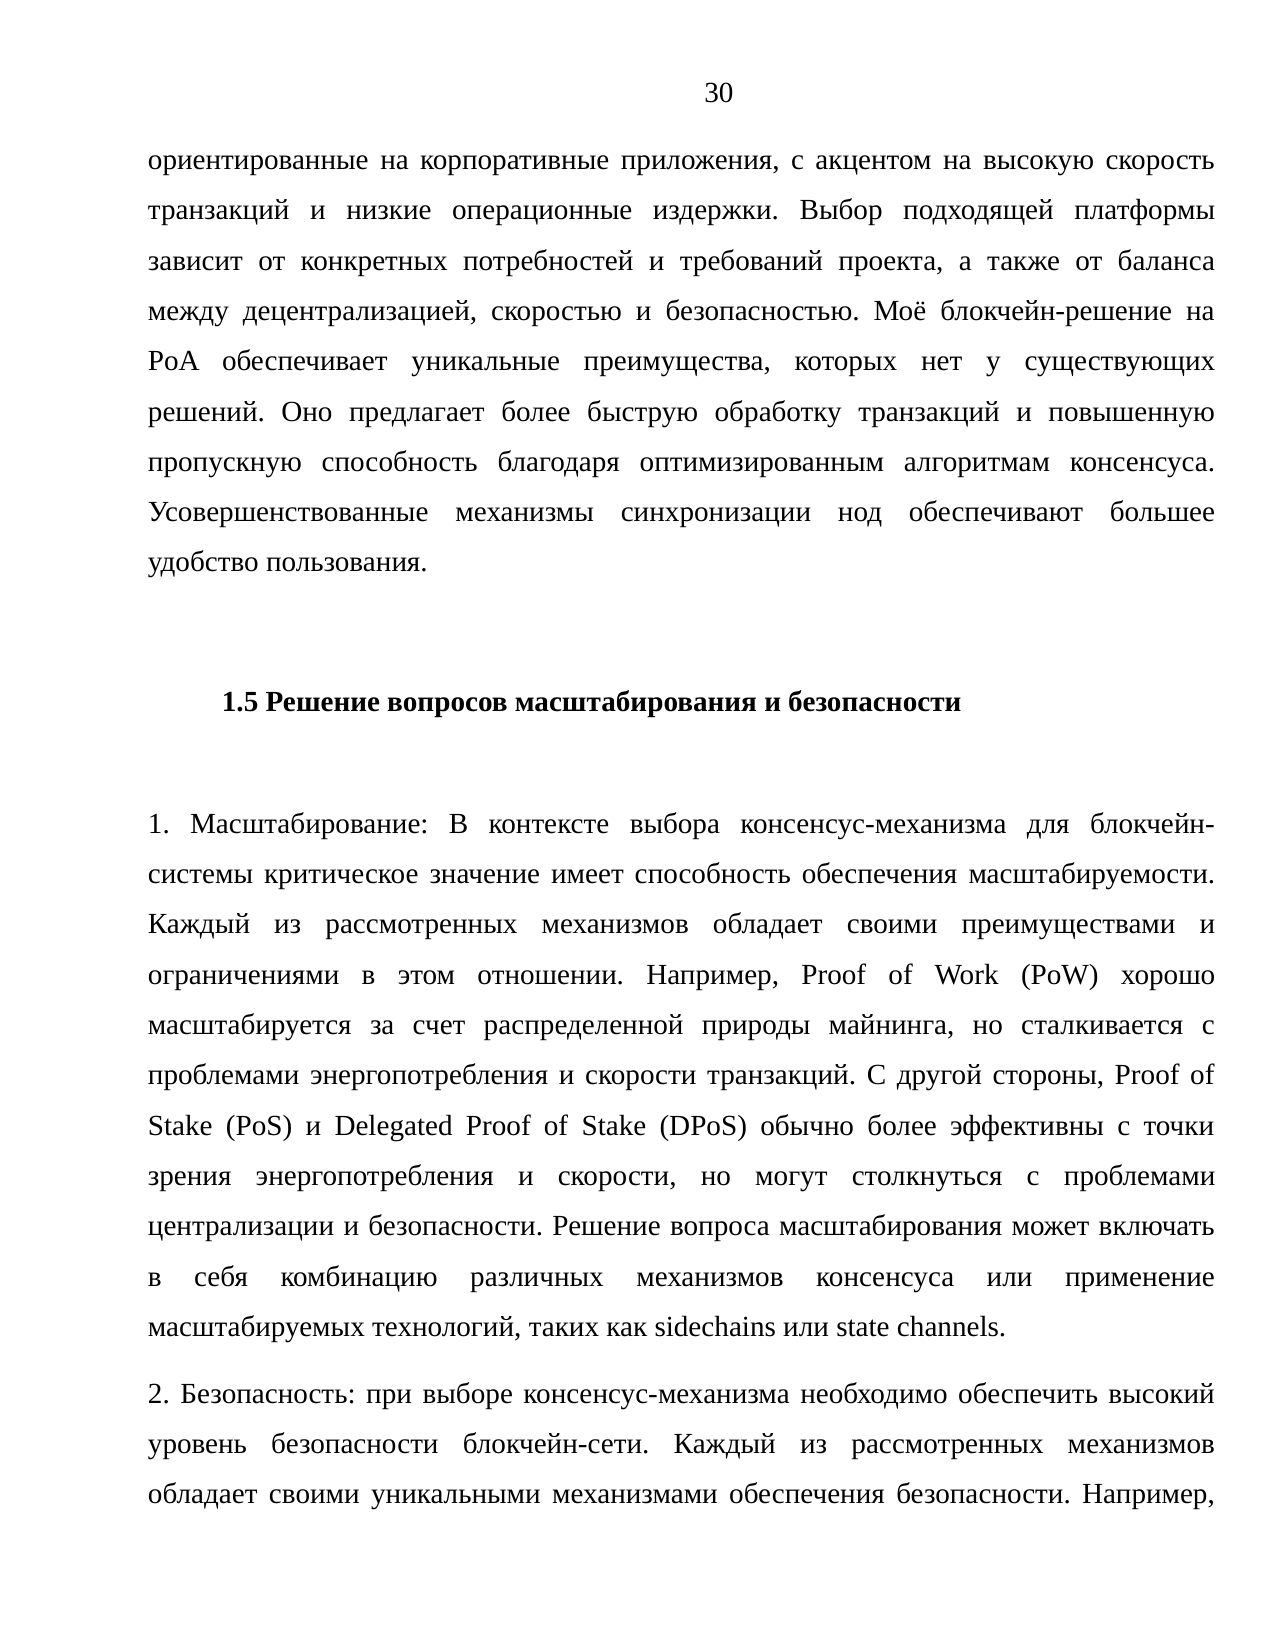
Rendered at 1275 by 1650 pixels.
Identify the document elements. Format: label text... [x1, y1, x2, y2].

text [148, 142, 1216, 578]
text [148, 1376, 1216, 1510]
text 1.5 Решение вопросов масштабирования и безопасности [222, 684, 1216, 717]
text 1. Масштабирование: В контексте выбора консенсус-механизма для блокчейн-системы критическое значение имеет способность обеспечения масштабируемости. Каждый из рассмотренных механизмов обладает своими преимуществами и ограничениями в этом отношении. Например, Proof of Work (PoW) хорошо масштабируется за счет распределенной природы майнинга, но сталкивается с проблемами энергопотребления и скорости транзакций. С другой стороны, Proof of Stake (PoS) и Delegated Proof of Stake (DPoS) обычно более эффективны с точки зрения энергопотребления и скорости, но могут столкнуться с проблемами централизации и безопасности. Решение вопроса масштабирования может включать в себя комбинацию различных механизмов консенсуса или применение масштабируемых технологий, таких как sidechains или state channels. [148, 806, 1216, 1343]
